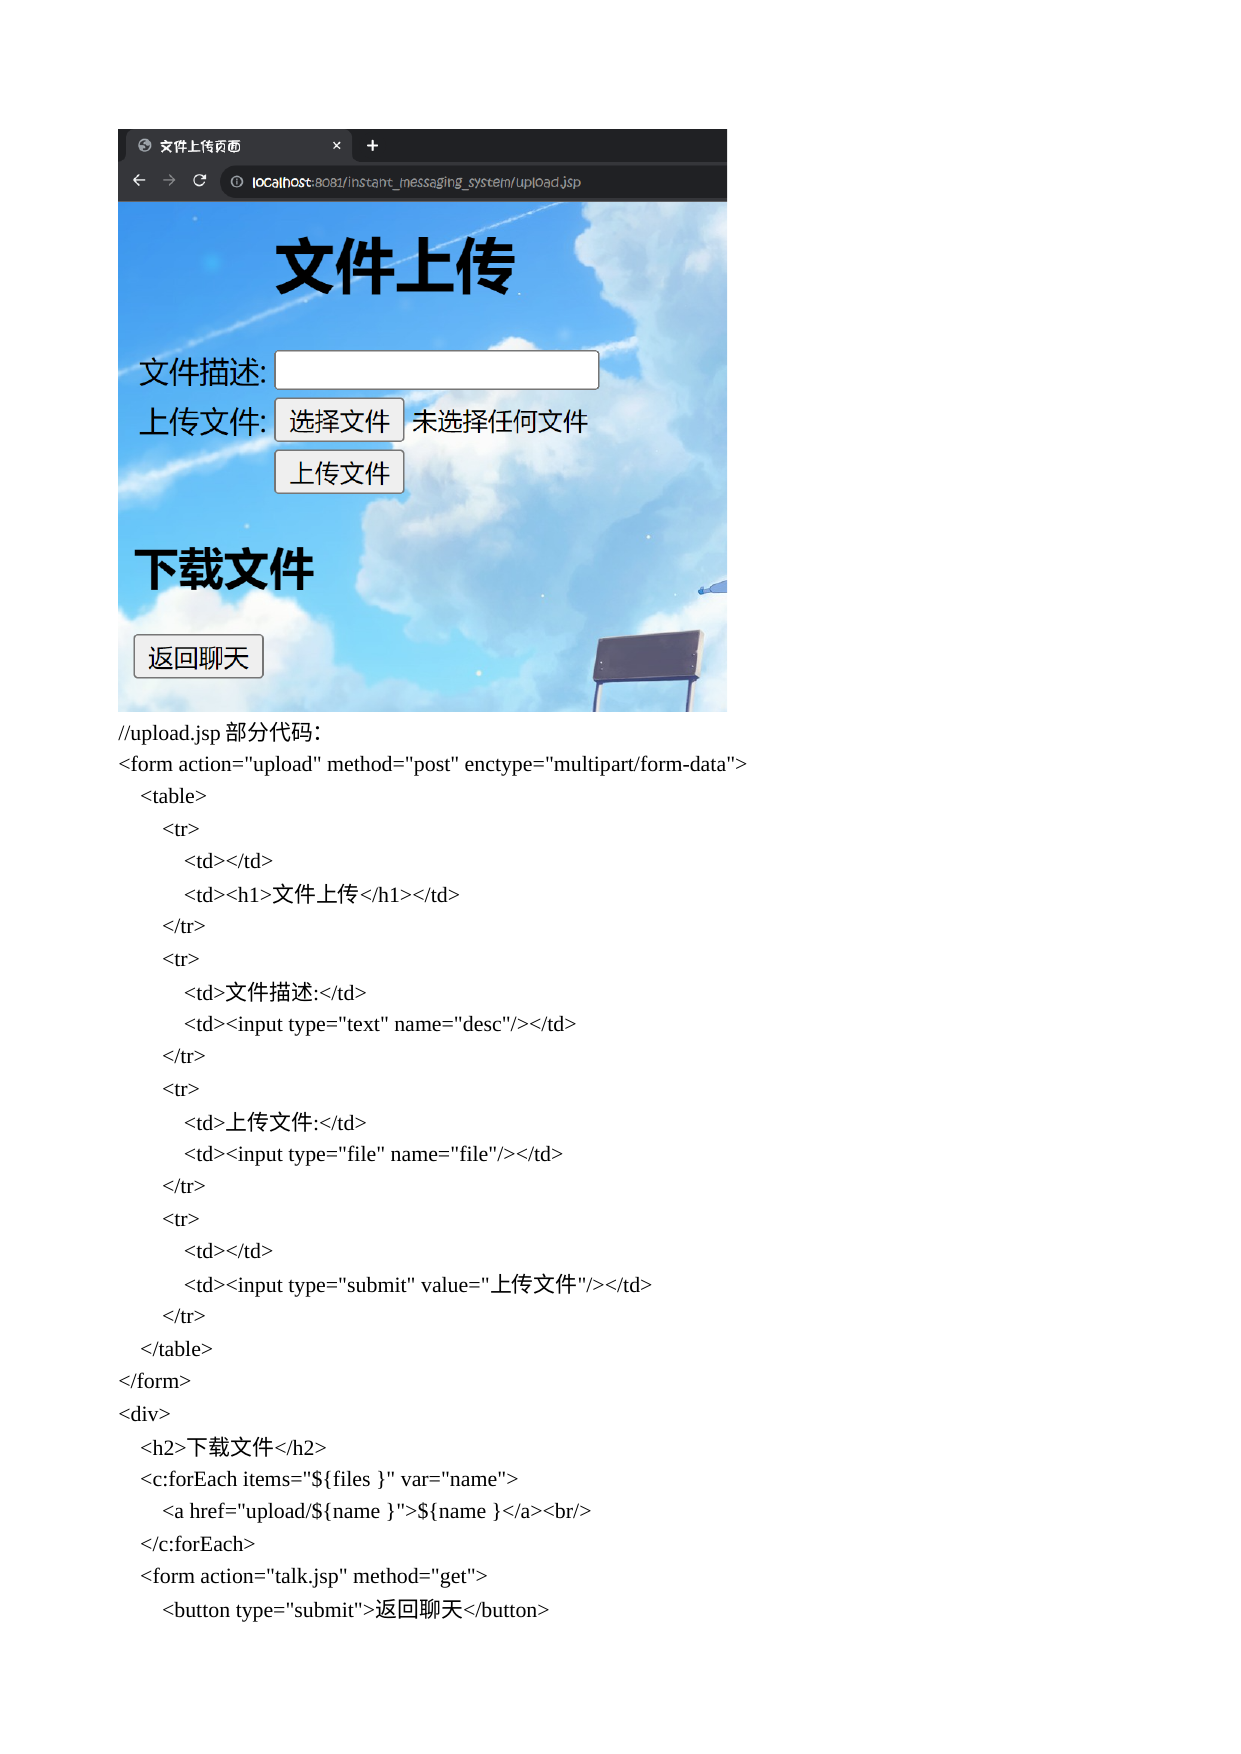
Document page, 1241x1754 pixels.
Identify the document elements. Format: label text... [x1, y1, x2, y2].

text <td><h1>文件上传</h1></td> [118, 877, 1122, 909]
text </tr> [118, 1299, 1122, 1332]
text <tr> [118, 1202, 1122, 1234]
text <td><input type="text" name="desc"/></td> [118, 1007, 1122, 1039]
text <tr> [118, 1072, 1122, 1104]
text </c:forEach> [118, 1527, 1122, 1559]
text <td><input type="file" name="file"/></td> [118, 1137, 1122, 1169]
text <form action="upload" method="post" enctype="multipart/form-data"> [118, 747, 1122, 779]
text //upload.jsp部分代码： [118, 714, 1122, 747]
text <button type="submit">返回聊天</button> [118, 1592, 1122, 1624]
text <h2>下载文件</h2> [118, 1429, 1122, 1462]
text </table> [118, 1332, 1122, 1364]
text <div> [118, 1397, 1122, 1429]
text <a href="upload/${name }">${name }</a><br/> [118, 1494, 1122, 1527]
text </tr> [118, 1169, 1122, 1202]
text <form action="talk.jsp" method="get"> [118, 1559, 1122, 1592]
text <tr> [118, 942, 1122, 974]
text </tr> [118, 909, 1122, 942]
text <table> [118, 779, 1122, 812]
picture [118, 129, 728, 712]
text <td>文件描述:</td> [118, 974, 1122, 1007]
text <c:forEach items="${files }" var="name"> [118, 1462, 1122, 1494]
text <tr> [118, 812, 1122, 844]
text <td>上传文件:</td> [118, 1104, 1122, 1137]
text <td></td> [118, 844, 1122, 877]
text </tr> [118, 1039, 1122, 1072]
text <td><input type="submit" value="上传文件"/></td> [118, 1267, 1122, 1299]
text </form> [118, 1364, 1122, 1397]
text <td></td> [118, 1234, 1122, 1267]
